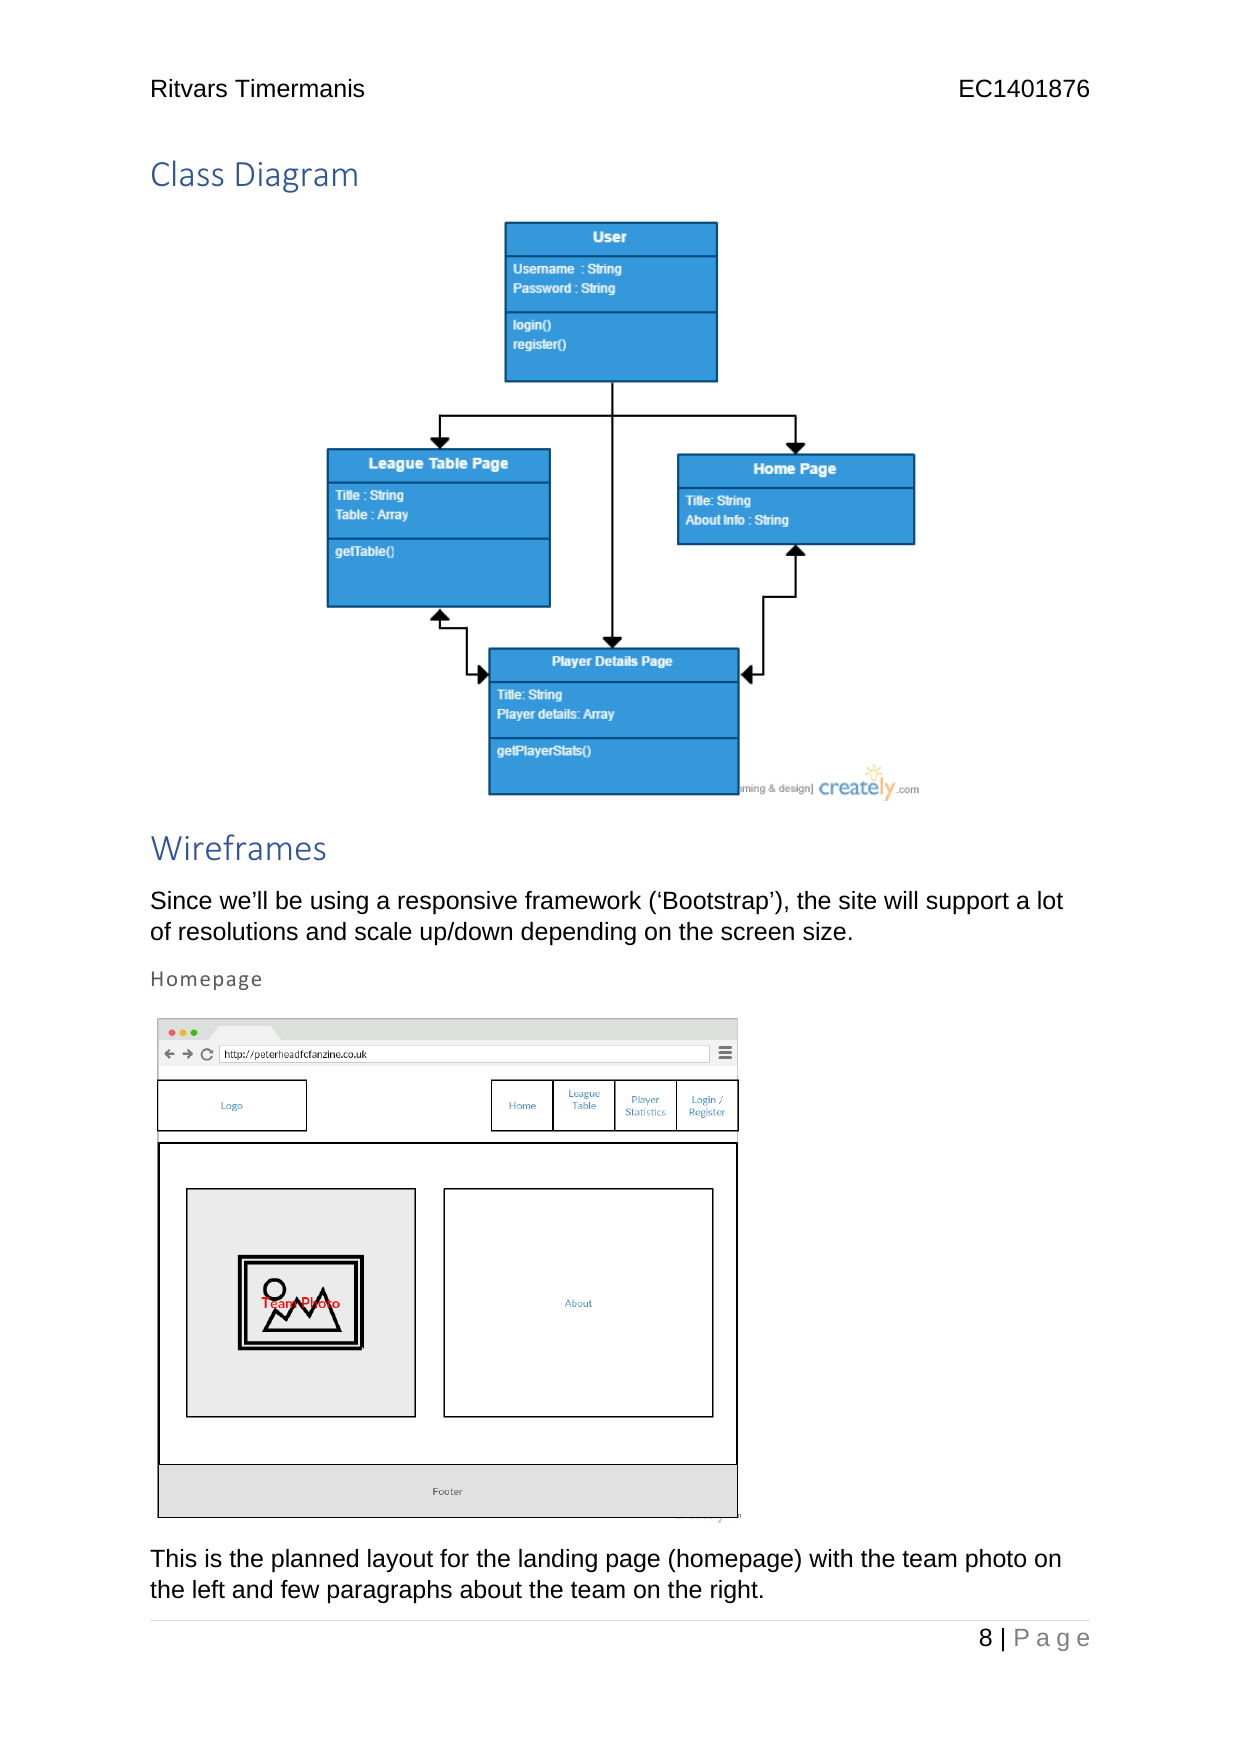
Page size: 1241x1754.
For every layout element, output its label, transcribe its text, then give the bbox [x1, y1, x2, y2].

subtitle Wireframes [150, 824, 1090, 869]
picture [316, 212, 924, 805]
text This is the planned layout for the landing page (homepage) with the team photo on the left and few paragraphs about the team on the right. [150, 1544, 1090, 1604]
subtitle Class Diagram [150, 150, 1090, 196]
picture [150, 1011, 745, 1525]
text Since we’ll be using a responsive framework (‘Bootstrap’), the site will support a lot of resolutions and scale up/down depending on the screen size. [150, 886, 1090, 945]
subtitle Homepage [150, 964, 1090, 992]
